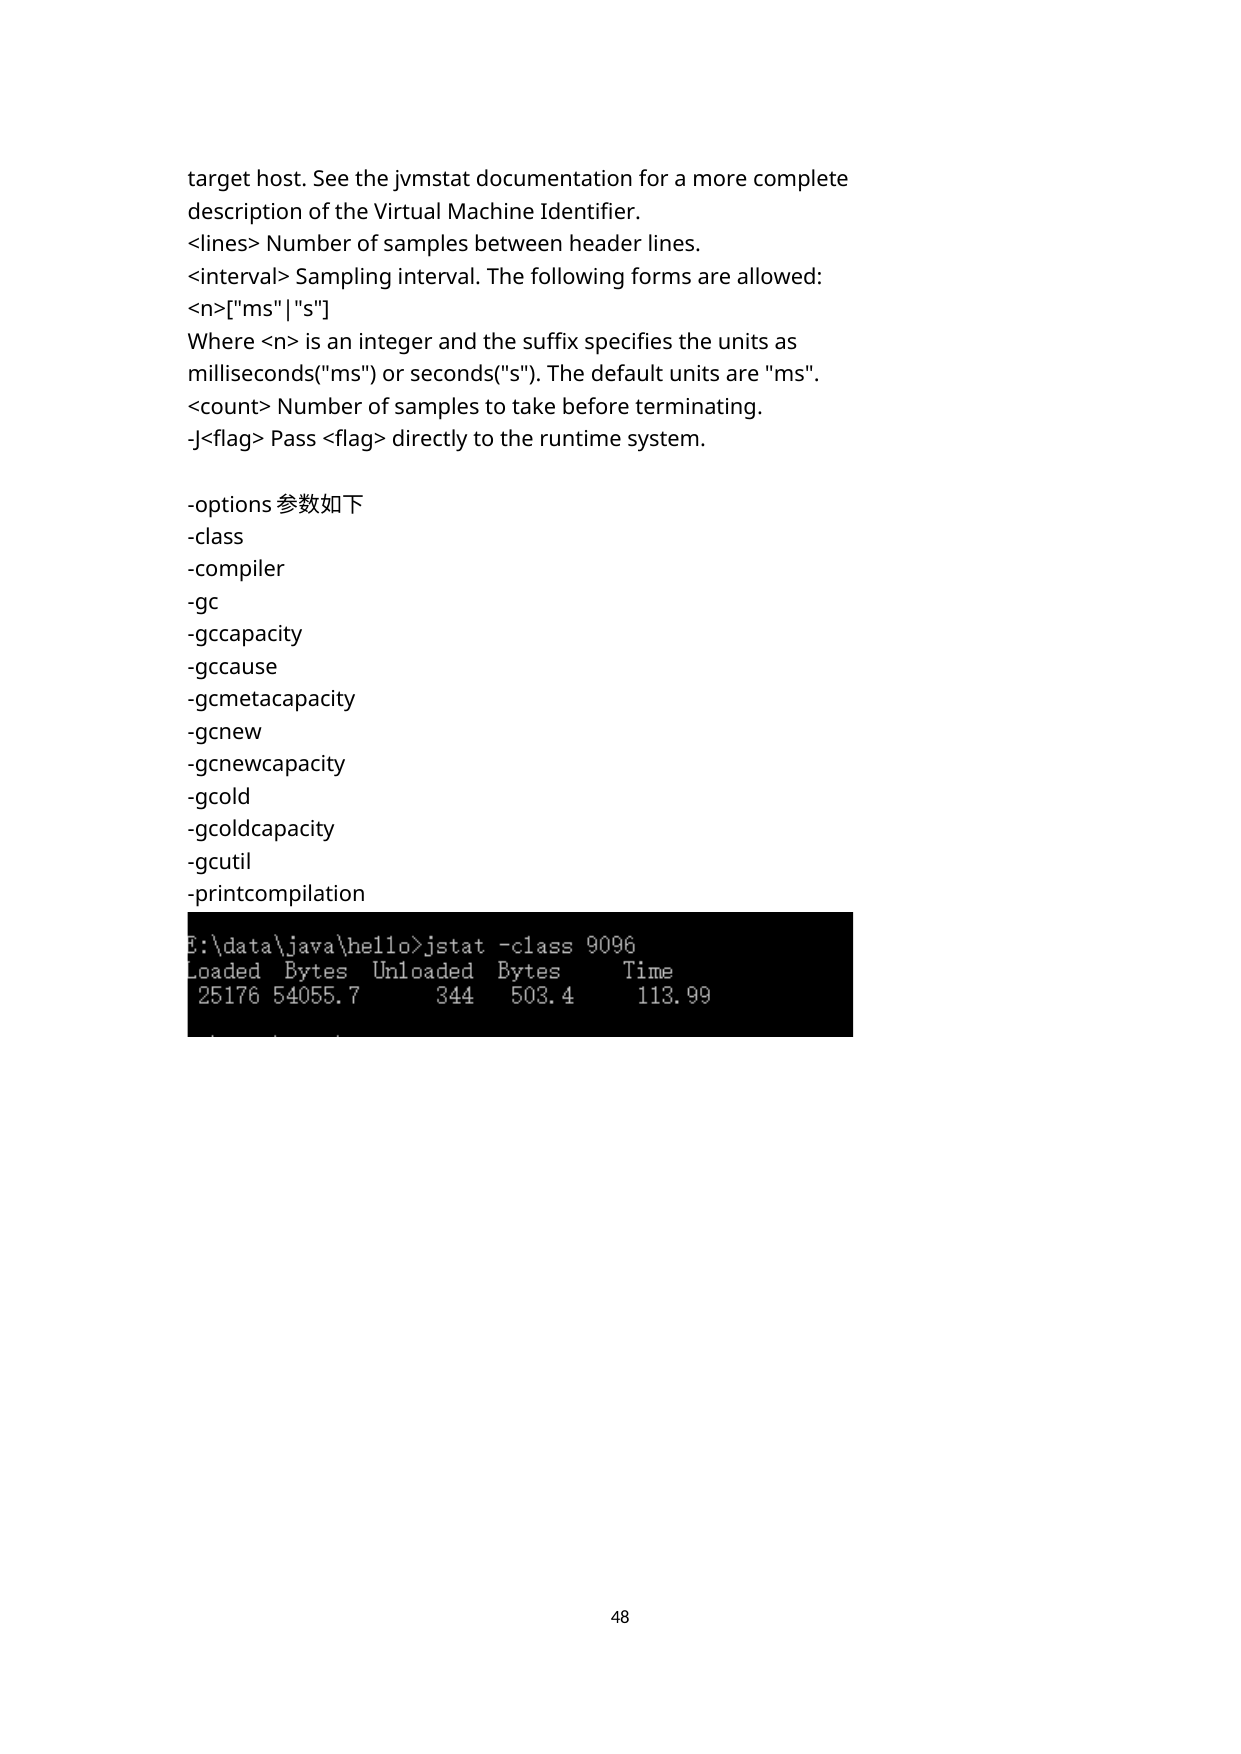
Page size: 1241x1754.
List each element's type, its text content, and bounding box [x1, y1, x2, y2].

text -gcnewcapacity [187, 747, 1053, 779]
text -gcmetacapacity [187, 682, 1053, 714]
text -gcoldcapacity [187, 812, 1053, 844]
text -gcold [187, 779, 1053, 812]
picture [187, 912, 854, 1037]
text -gccause [187, 649, 1053, 682]
text target host. See the jvmstat documentation for a more complete [187, 162, 1053, 194]
text <count> Number of samples to take before terminating. [187, 389, 1053, 422]
text -gccapacity [187, 617, 1053, 649]
text description of the Virtual Machine Identifier. [187, 194, 1053, 227]
text Where <n> is an integer and the suffix specifies the units as [187, 324, 1053, 357]
text <interval> Sampling interval. The following forms are allowed: [187, 259, 1053, 292]
text -gc [187, 584, 1053, 617]
text -class [187, 519, 1053, 552]
text <lines> Number of samples between header lines. [187, 227, 1053, 259]
text -printcompilation [187, 877, 1053, 909]
text -options参数如下 [187, 487, 1053, 519]
text -gcutil [187, 844, 1053, 877]
text -compiler [187, 552, 1053, 584]
text -J<flag> Pass <flag> directly to the runtime system. [187, 422, 1053, 454]
text <n>["ms"|"s"] [187, 292, 1053, 324]
text milliseconds("ms") or seconds("s"). The default units are "ms". [187, 357, 1053, 389]
text -gcnew [187, 714, 1053, 747]
